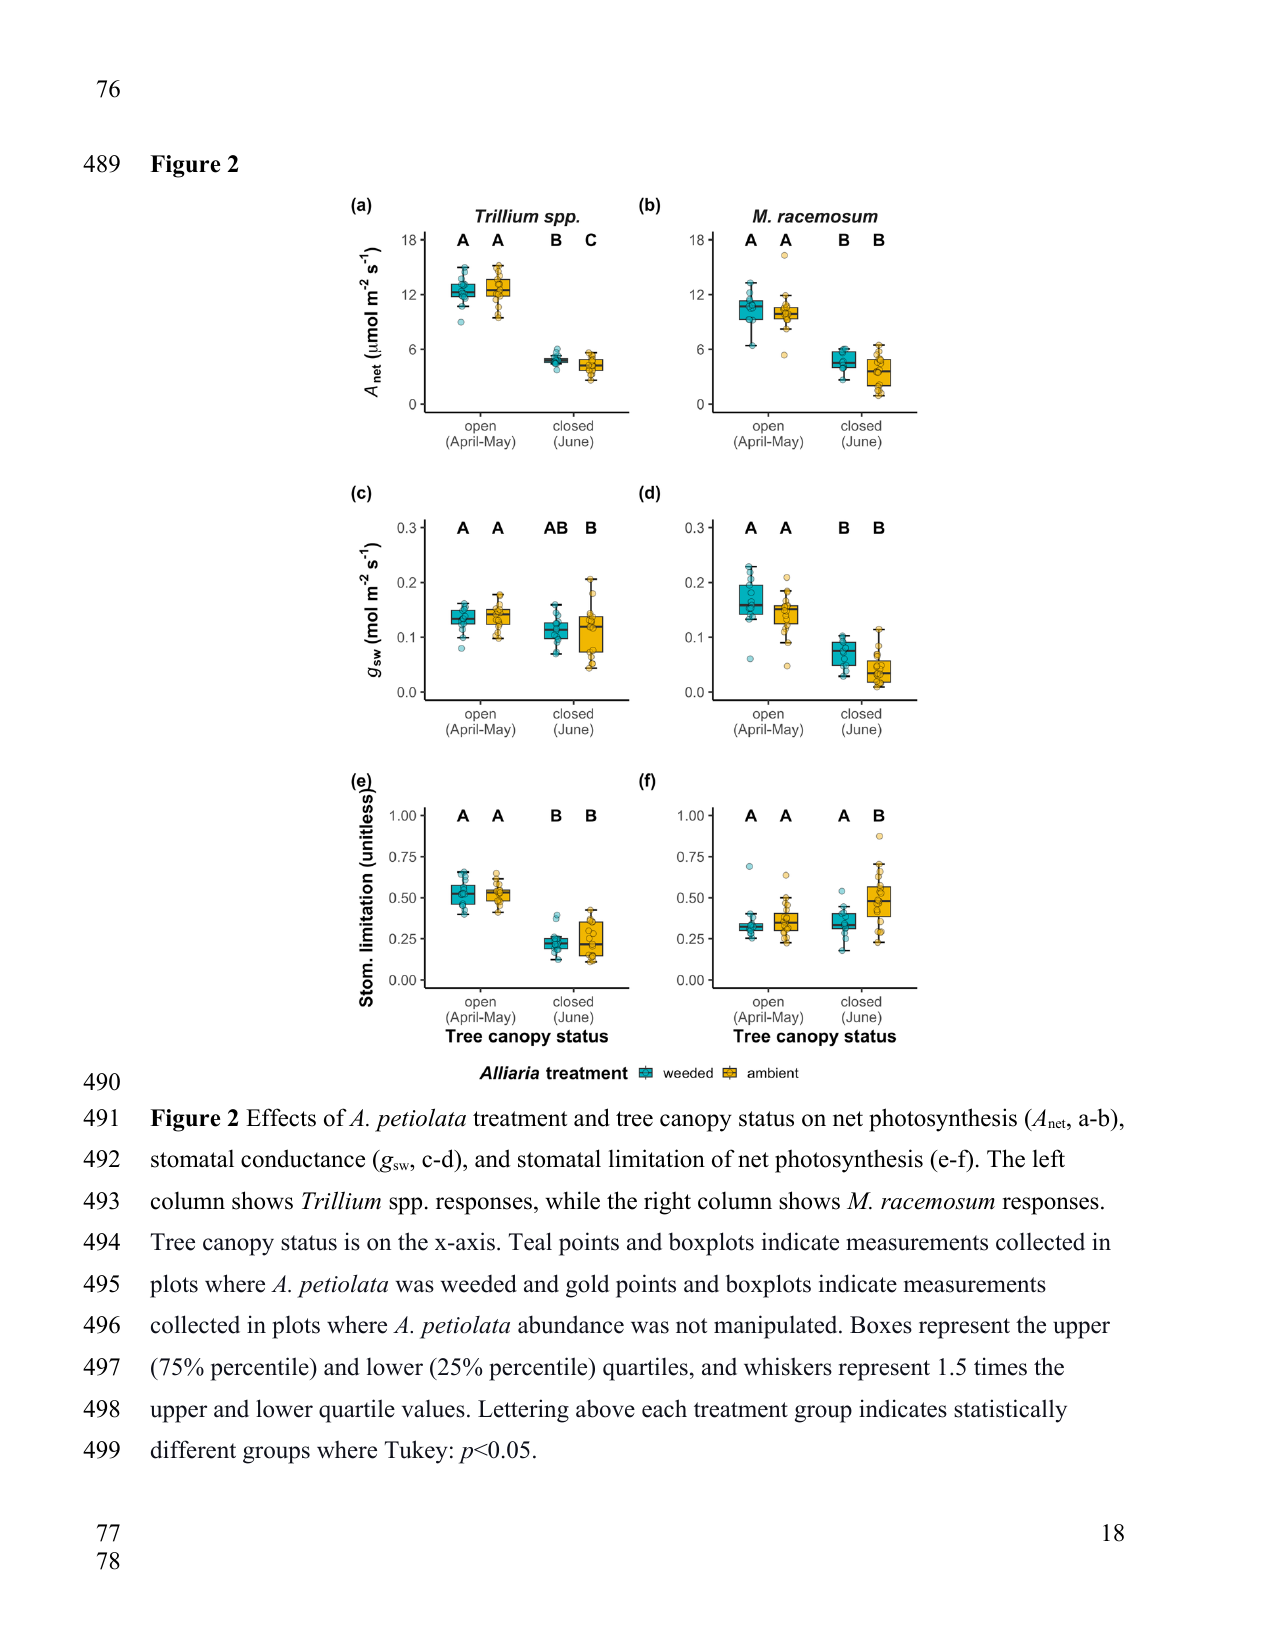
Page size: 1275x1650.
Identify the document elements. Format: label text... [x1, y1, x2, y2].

text Figure 2 [150, 150, 1125, 178]
picture [350, 191, 926, 1090]
text Figure 2 Effects of A. petiolata treatment and tree canopy status on net photosynthesis (Anet, a-b), stomatal conductance (gsw, c-d), and stomatal limitation of net photosynthesis (e-f). The left column shows Trillium spp. responses, while the right column shows M. racemosum responses. Tree canopy status is on the x-axis. Teal points and boxplots indicate measurements collected in plots where A. petiolata was weeded and gold points and boxplots indicate measurements collected in plots where A. petiolata abundance was not manipulated. Boxes represent the upper (75% percentile) and lower (25% percentile) quartiles, and whiskers represent 1.5 times the upper and lower quartile values. Lettering above each treatment group indicates statistically different groups where Tukey: p<0.05. [150, 1104, 1125, 1464]
